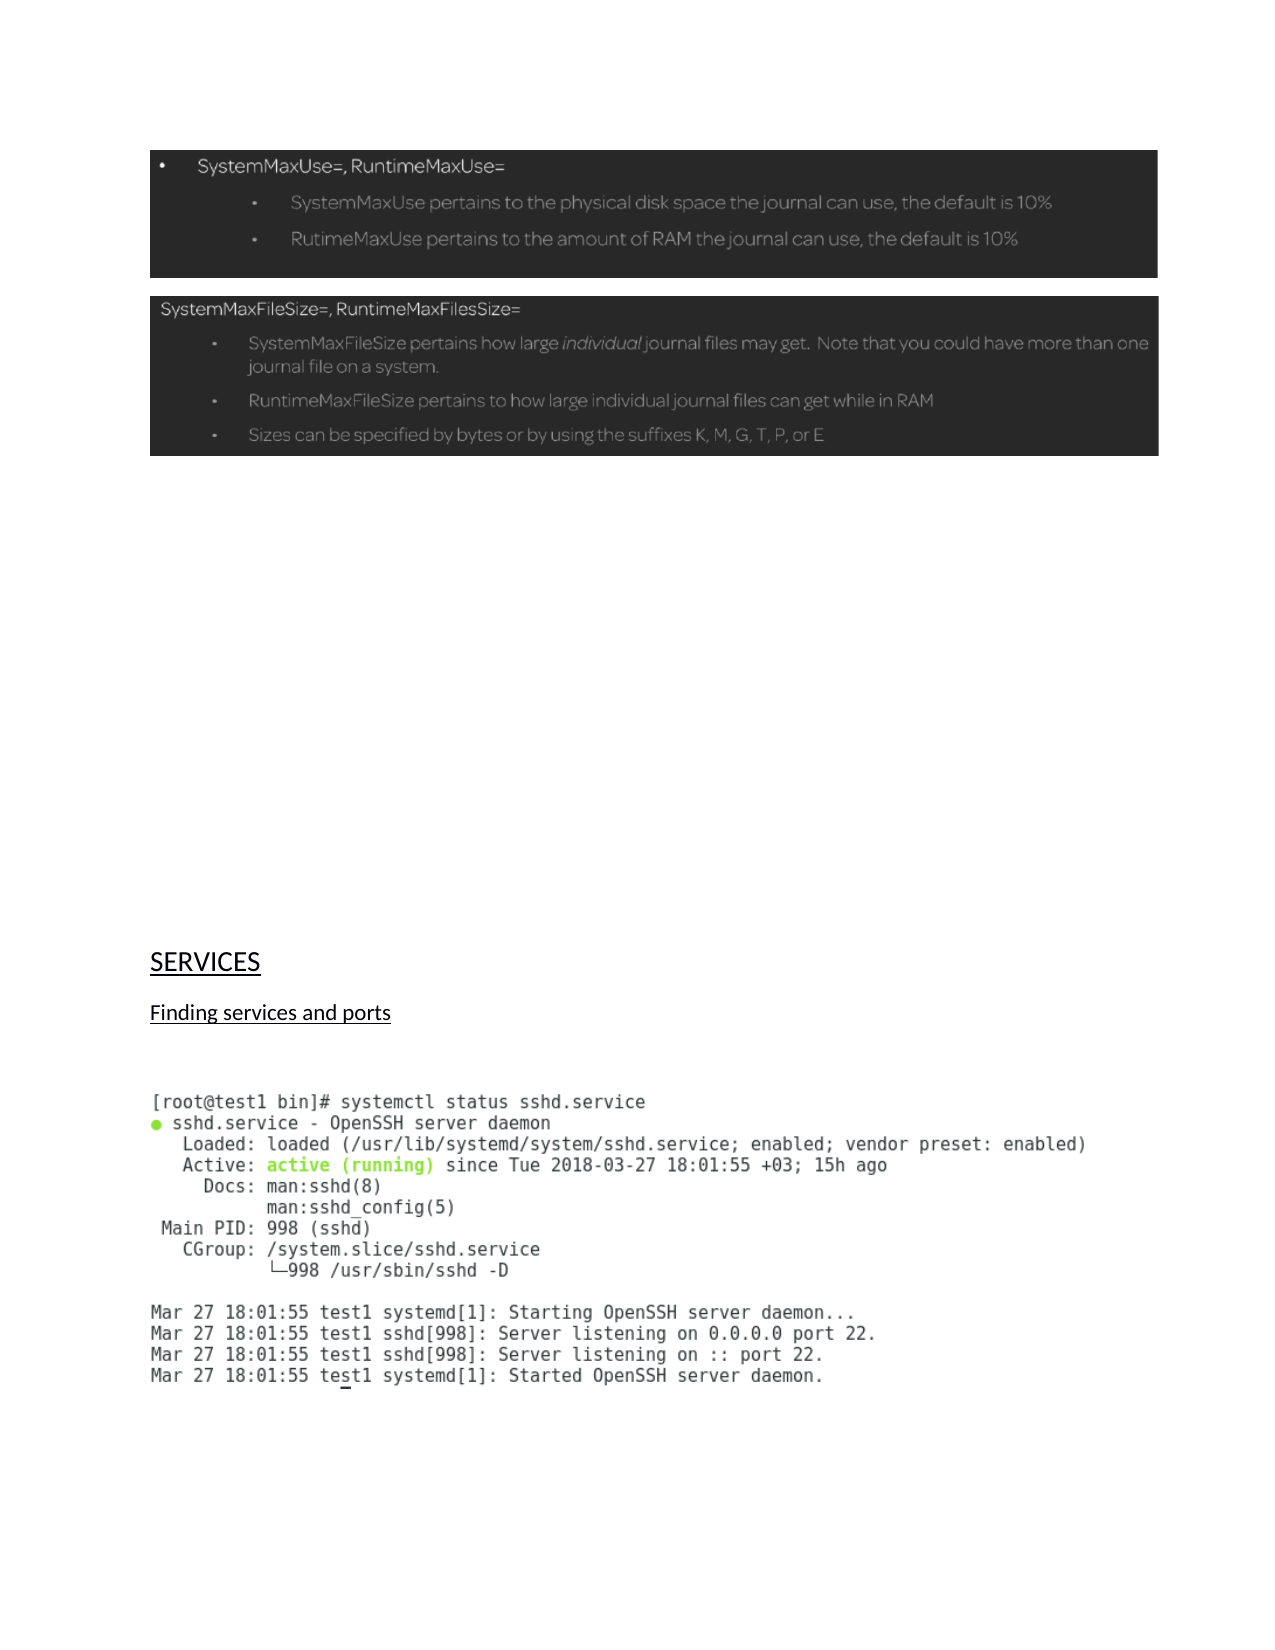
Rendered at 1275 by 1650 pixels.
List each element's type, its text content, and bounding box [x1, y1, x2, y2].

text SERVICES [150, 943, 1125, 979]
picture [150, 150, 1158, 278]
text Finding services and ports [150, 998, 1125, 1026]
picture [150, 1092, 1125, 1389]
picture [150, 296, 1159, 456]
